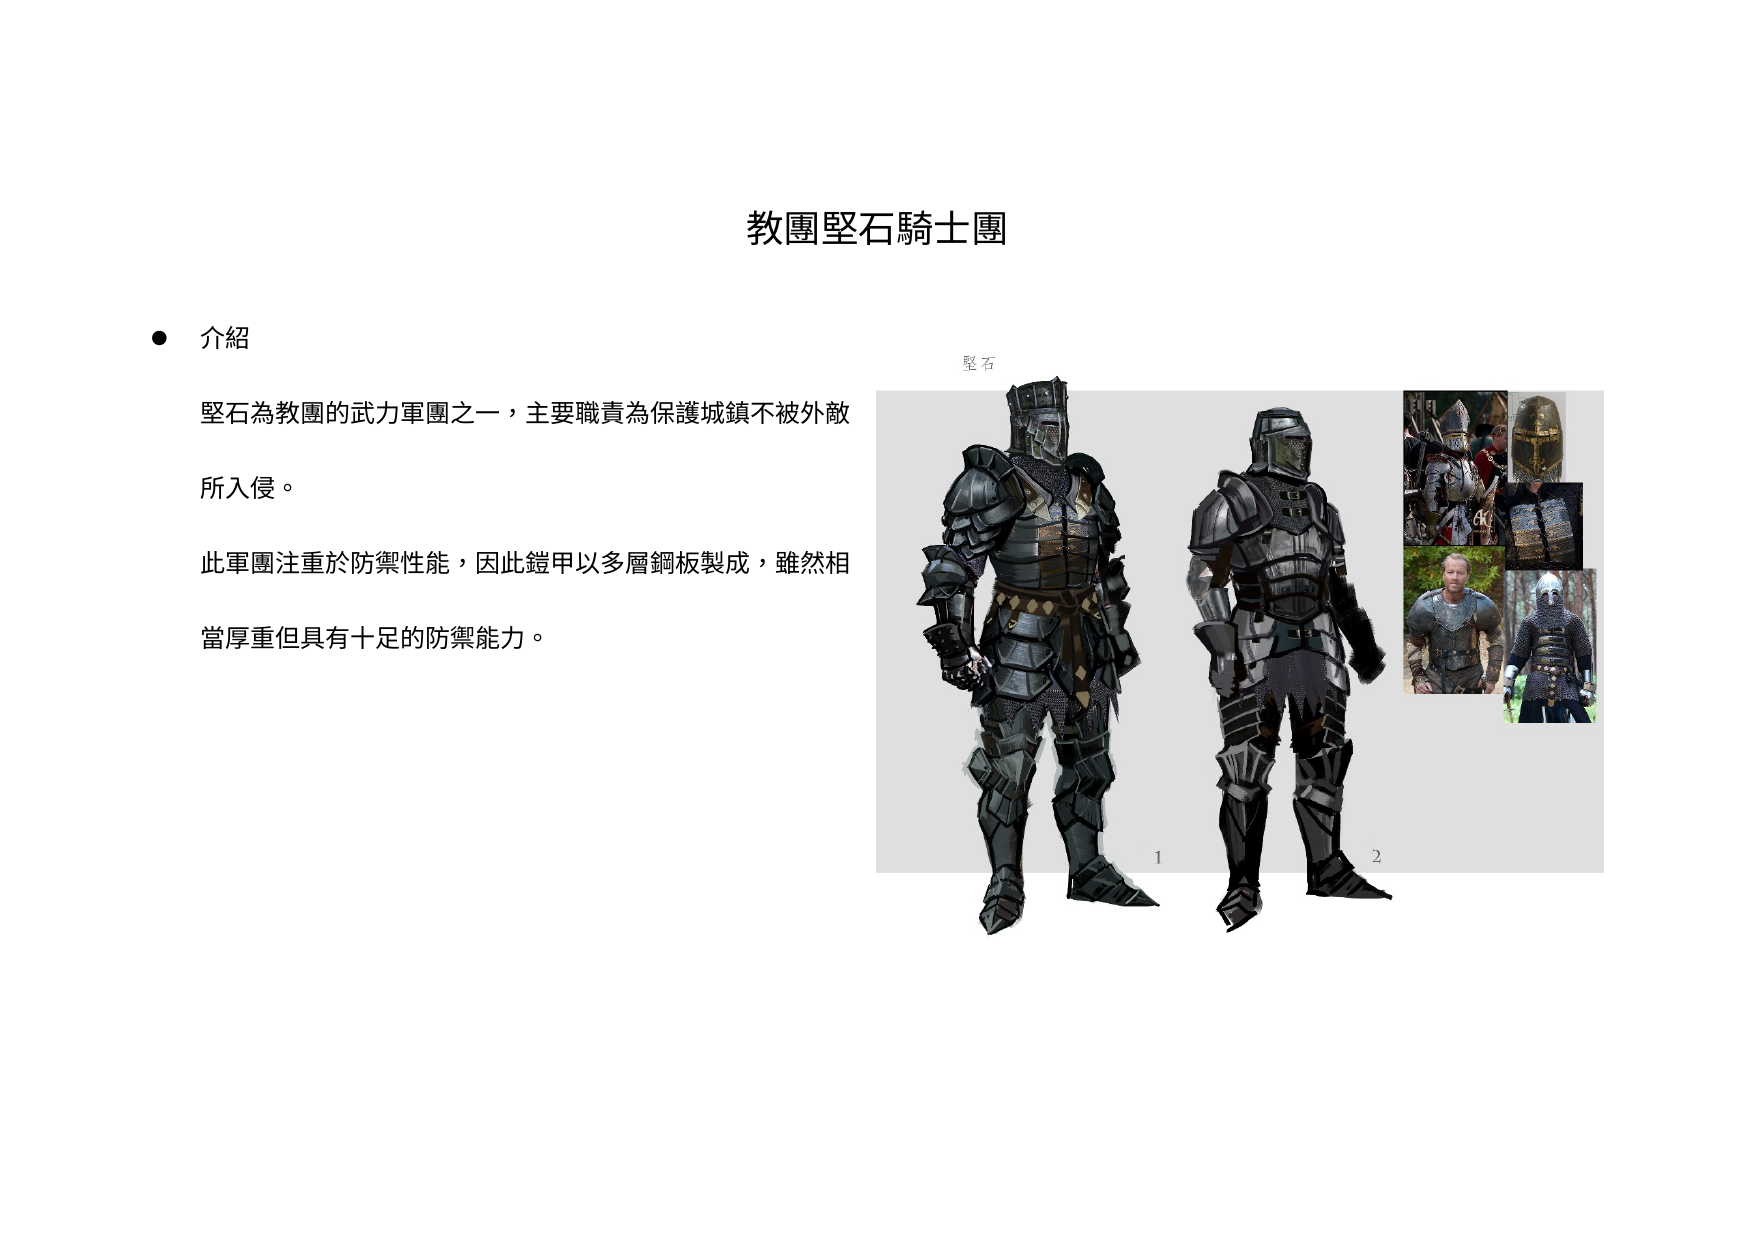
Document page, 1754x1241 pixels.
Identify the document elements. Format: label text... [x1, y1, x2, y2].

picture [876, 319, 1604, 950]
list 介紹 堅石為教團的武力軍團之一，主要職責為保護城鎮不被外敵所入侵。 此軍團注重於防禦性能，因此鎧甲以多層鋼板製成，雖然相當厚重但具有十足的防禦能力。 [150, 318, 1604, 656]
text 教團堅石騎士團 [150, 189, 1604, 264]
